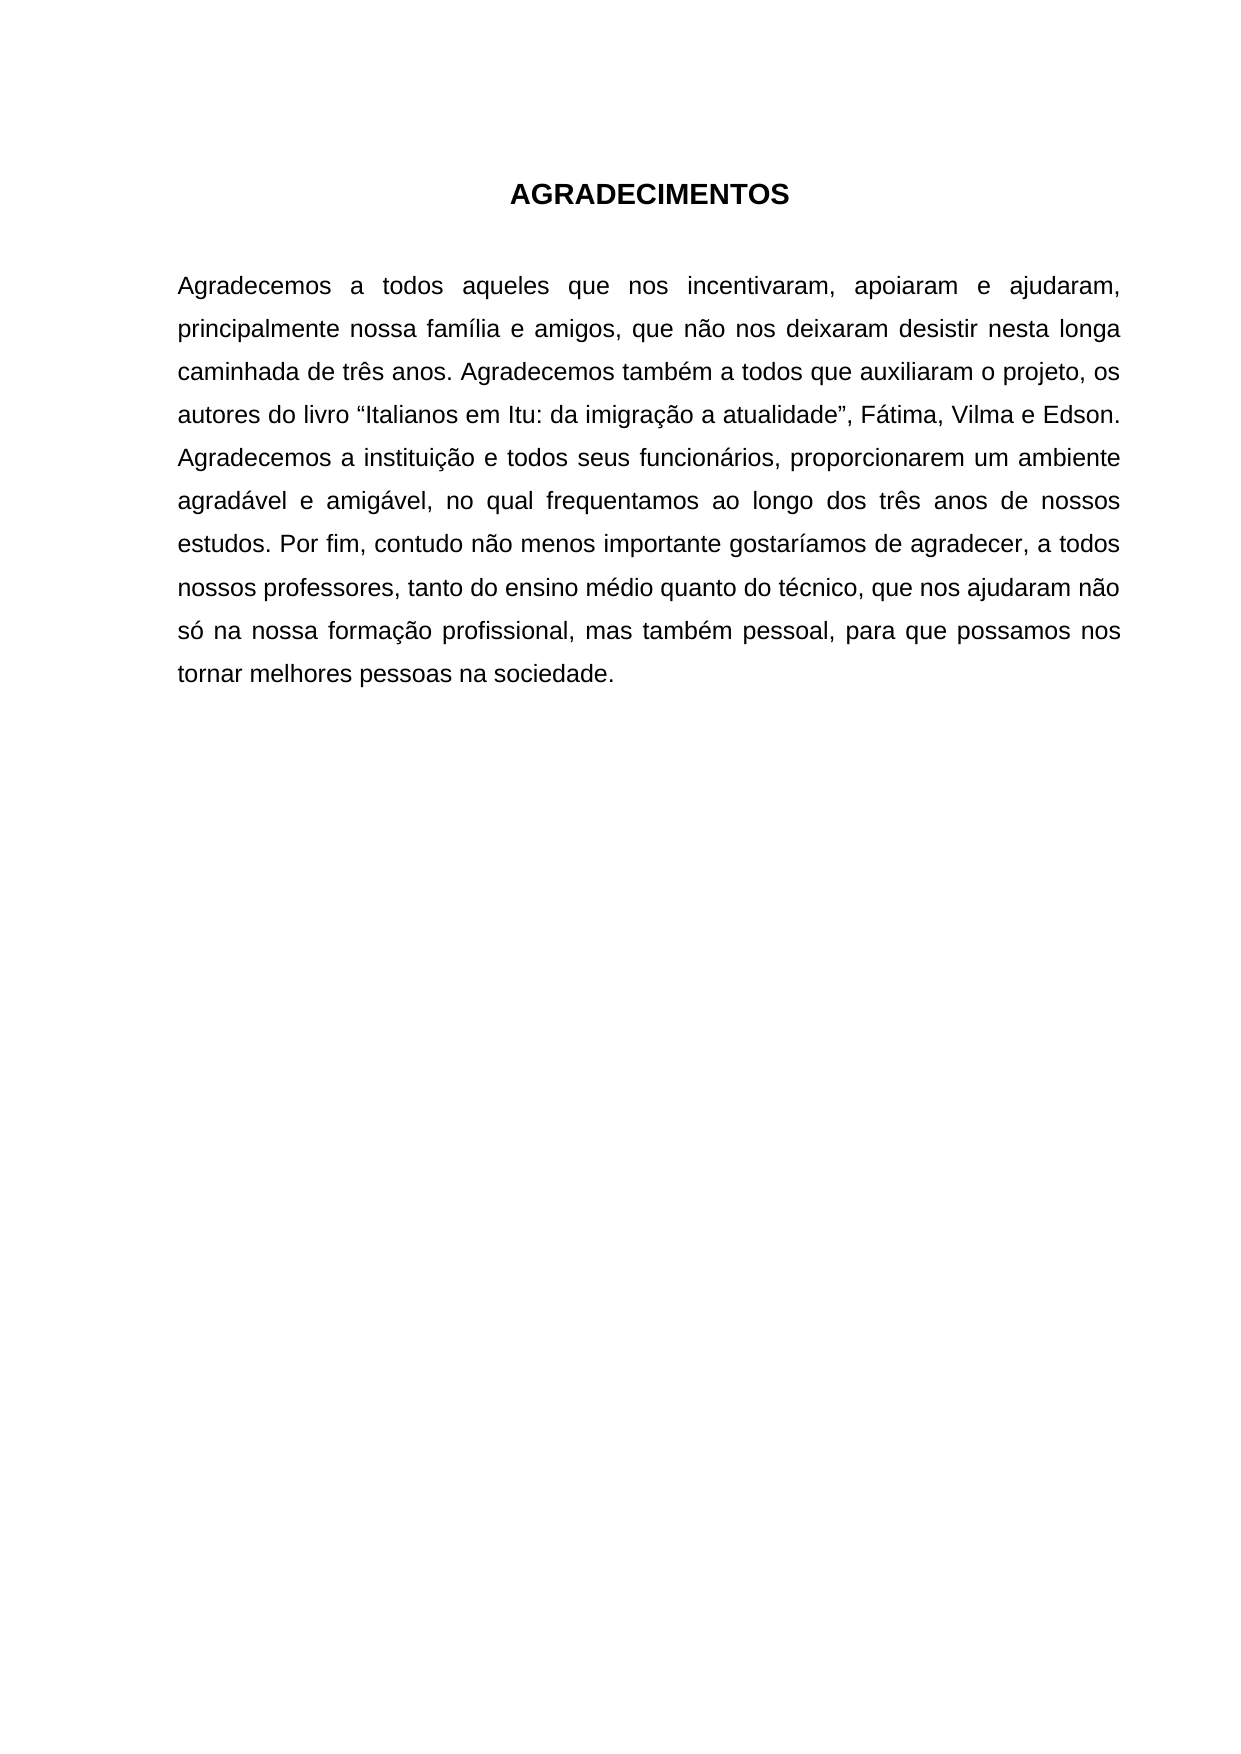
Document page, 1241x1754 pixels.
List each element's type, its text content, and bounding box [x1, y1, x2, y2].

text AGRADECIMENTOS [177, 177, 1122, 211]
text Agradecemos a todos aqueles que nos incentivaram, apoiaram e ajudaram, principalmente nossa família e amigos, que não nos deixaram desistir nesta longa caminhada de três anos. Agradecemos também a todos que auxiliaram o projeto, os autores do livro “Italianos em Itu: da imigração a atualidade”, Fátima, Vilma e Edson. Agradecemos a instituição e todos seus funcionários, proporcionarem um ambiente agradável e amigável, no qual frequentamos ao longo dos três anos de nossos estudos. Por fim, contudo não menos importante gostaríamos de agradecer, a todos nossos professores, tanto do ensino médio quanto do técnico, que nos ajudaram não só na nossa formação profissional, mas também pessoal, para que possamos nos tornar melhores pessoas na sociedade. [177, 271, 1122, 687]
